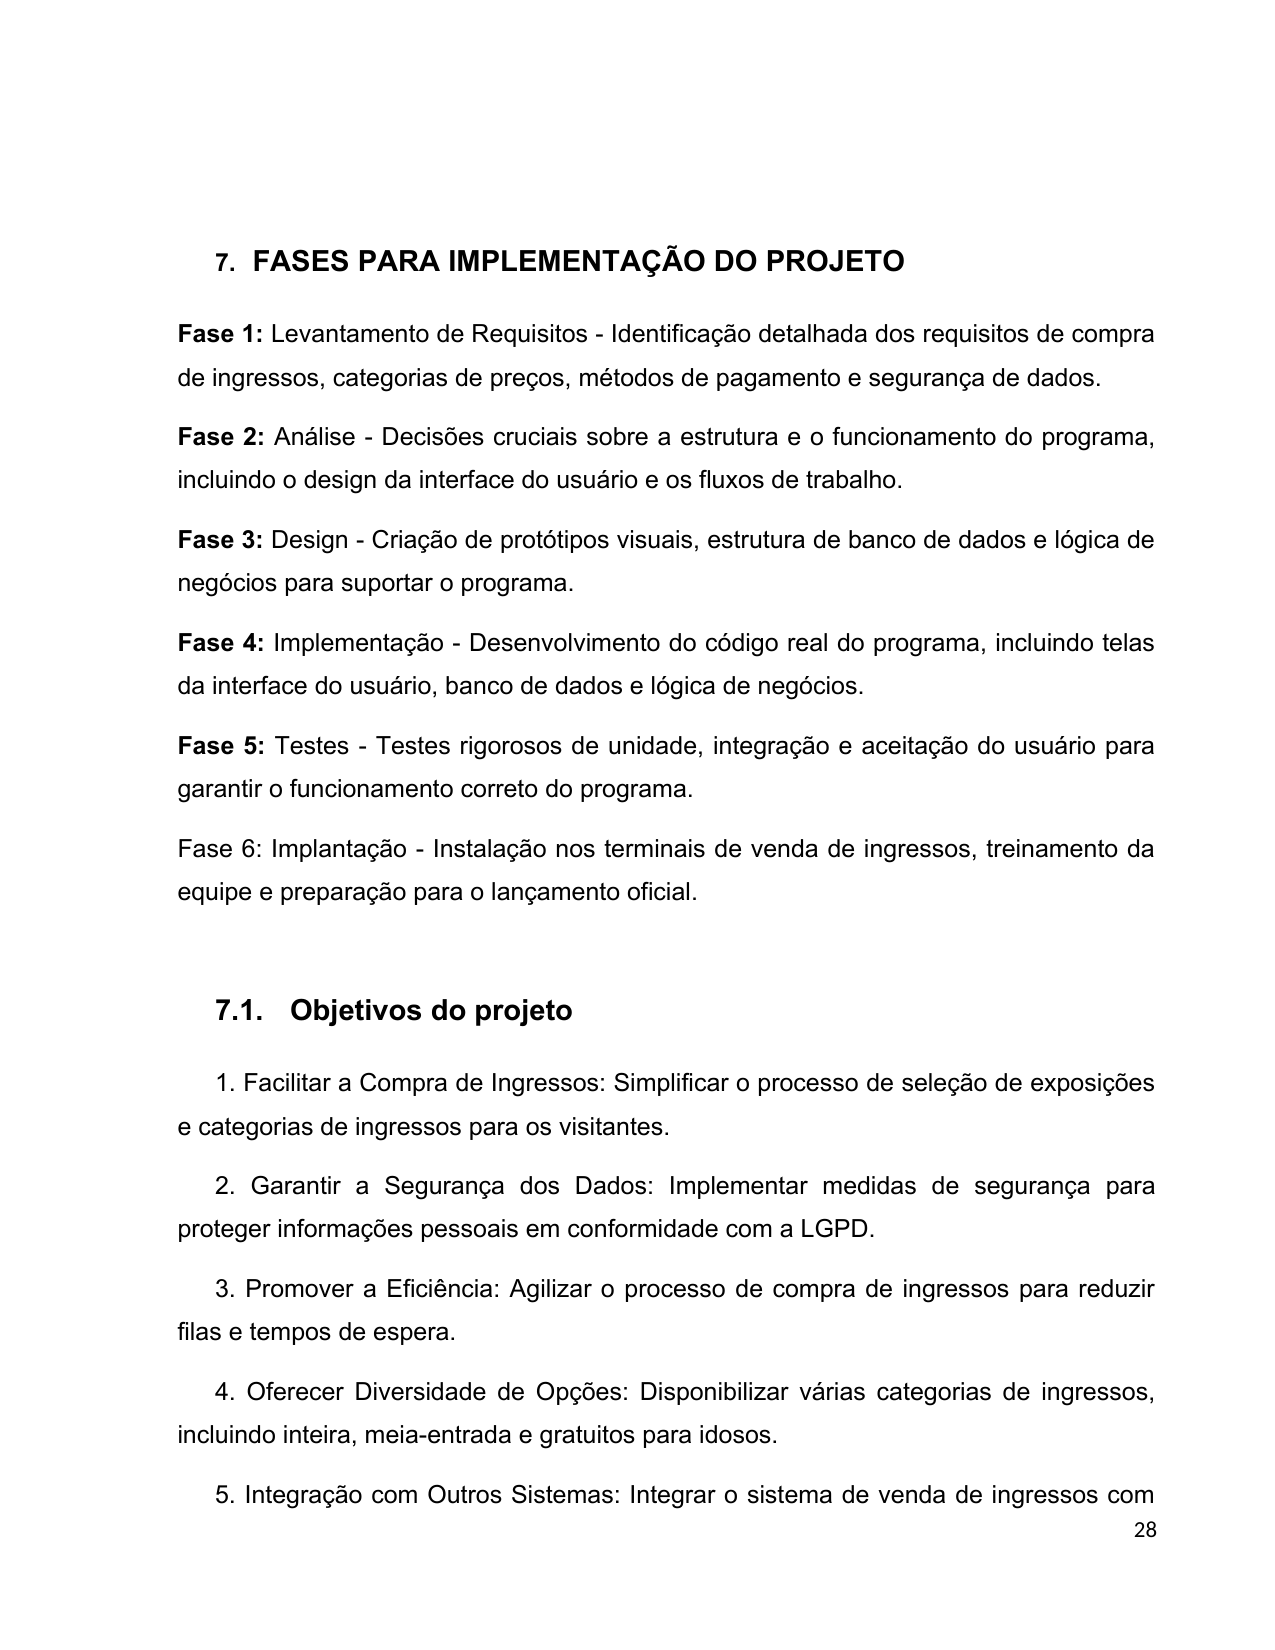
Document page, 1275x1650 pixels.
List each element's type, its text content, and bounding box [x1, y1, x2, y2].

subtitle FASES PARA IMPLEMENTAÇÃO DO PROJETO [215, 244, 1157, 278]
text 2. Garantir a Segurança dos Dados: Implementar medidas de segurança para proteger informações pessoais em conformidade com a LGPD. [177, 1171, 1157, 1243]
text 3. Promover a Eficiência: Agilizar o processo de compra de ingressos para reduzir filas e tempos de espera. [177, 1274, 1157, 1346]
text Fase 6: Implantação - Instalação nos terminais de venda de ingressos, treinamento da equipe e preparação para o lançamento oficial. [177, 834, 1157, 906]
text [177, 1480, 1157, 1509]
text Fase 2: Análise - Decisões cruciais sobre a estrutura e o funcionamento do programa, incluindo o design da interface do usuário e os fluxos de trabalho. [177, 422, 1157, 494]
text 1. Facilitar a Compra de Ingressos: Simplificar o processo de seleção de exposições e categorias de ingressos para os visitantes. [177, 1068, 1157, 1140]
text Fase 4: Implementação - Desenvolvimento do código real do programa, incluindo telas da interface do usuário, banco de dados e lógica de negócios. [177, 628, 1157, 700]
text Fase 5: Testes - Testes rigorosos de unidade, integração e aceitação do usuário para garantir o funcionamento correto do programa. [177, 731, 1157, 803]
subtitle Objetivos do projeto [215, 993, 1157, 1027]
text Fase 1: Levantamento de Requisitos - Identificação detalhada dos requisitos de compra de ingressos, categorias de preços, métodos de pagamento e segurança de dados. [177, 319, 1157, 391]
text 4. Oferecer Diversidade de Opções: Disponibilizar várias categorias de ingressos, incluindo inteira, meia-entrada e gratuitos para idosos. [177, 1377, 1157, 1449]
text Fase 3: Design - Criação de protótipos visuais, estrutura de banco de dados e lógica de negócios para suportar o programa. [177, 525, 1157, 597]
